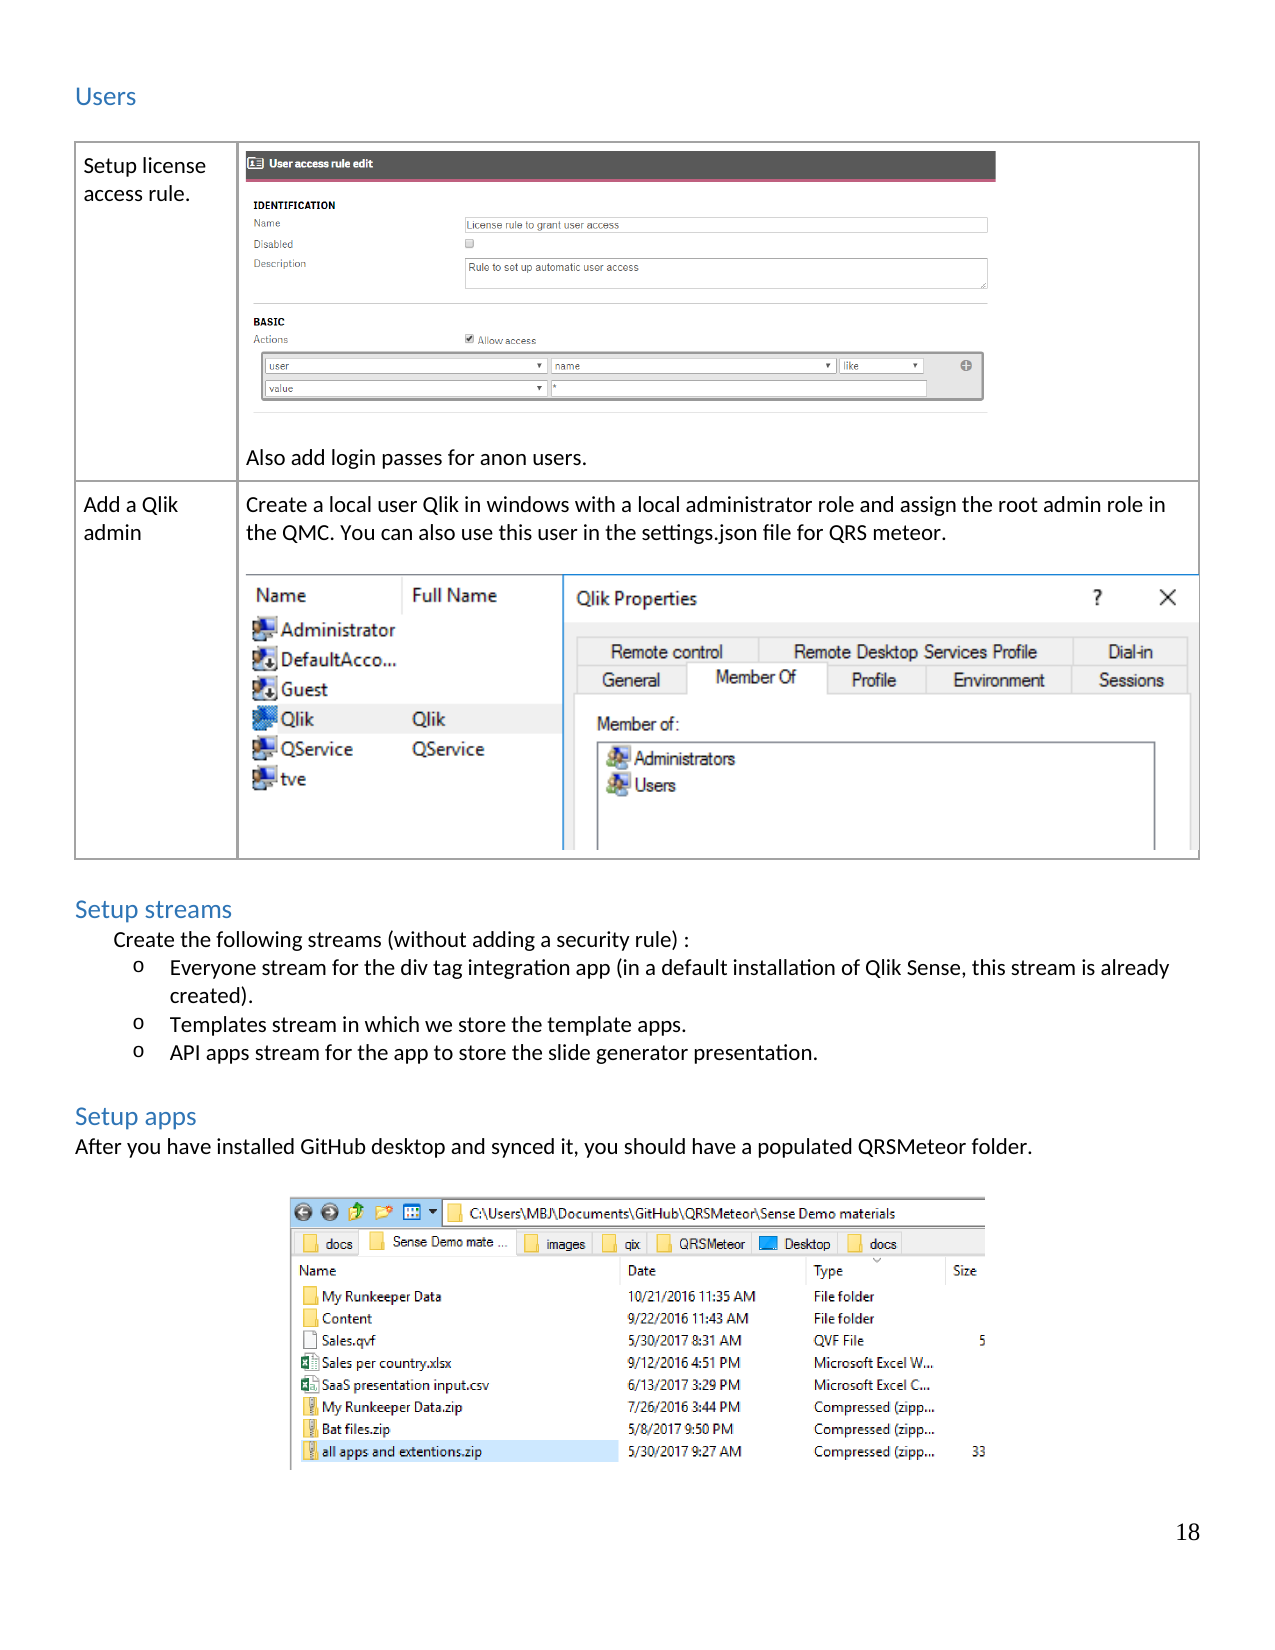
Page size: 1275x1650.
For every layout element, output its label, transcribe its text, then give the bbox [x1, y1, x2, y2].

list API apps stream for the app to store the slide generator presentation. [132, 1038, 1200, 1067]
picture [289, 1188, 985, 1470]
text Create the following streams (without adding a security rule) : [113, 925, 1200, 953]
subtitle Setup apps [75, 1099, 1200, 1132]
list Templates stream in which we store the template apps. [132, 1009, 1200, 1038]
subtitle Setup streams [75, 892, 1200, 925]
table_cell Create a local user Qlik in windows with a local administrator role and assign the root admin role in the QMC. You can also use this user in the settings.json file for QRS meteor. [239, 482, 1198, 858]
table_header Also add login passes for anon users. [239, 143, 1198, 480]
table_header Setup license access rule. [76, 143, 236, 480]
picture [245, 574, 1199, 850]
picture [245, 151, 996, 416]
table_cell Add a Qlik admin [76, 482, 236, 858]
list Everyone stream for the div tag integration app (in a default installation of Qlik Sense, this stream is already created). [132, 953, 1200, 1009]
subtitle Users [75, 79, 1200, 112]
text After you have installed GitHub desktop and synced it, you should have a populated QRSMeteor folder. [75, 1132, 1200, 1188]
